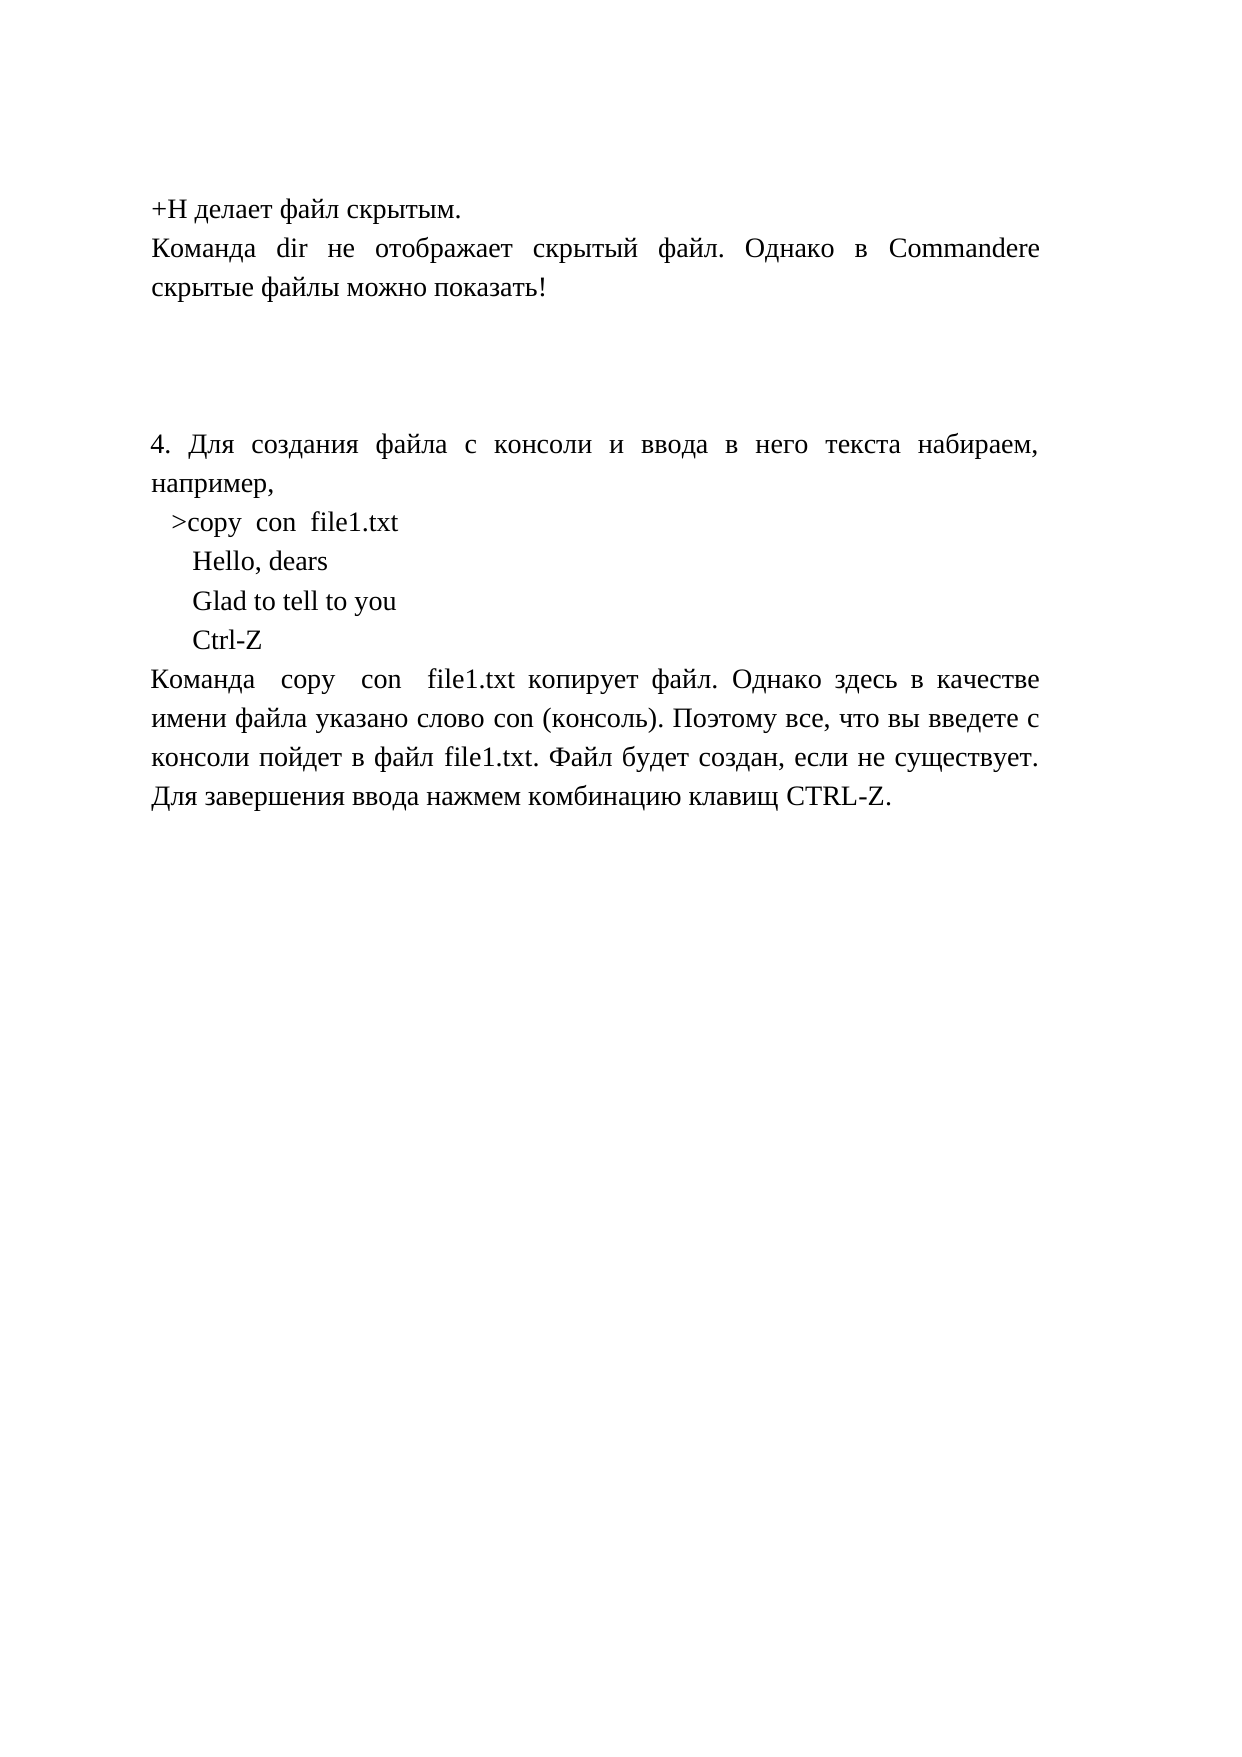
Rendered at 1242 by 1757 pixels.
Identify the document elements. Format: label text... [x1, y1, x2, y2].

text Ctrl-Z [150, 623, 1040, 655]
text 4. Для создания файла с консоли и ввода в него текста набираем, например, [150, 427, 1040, 498]
text Hello, dears [150, 544, 1040, 577]
text Glad to tell to you [150, 583, 1040, 616]
text >copy con file1.txt [150, 505, 1040, 537]
text Команда copy con file1.txt копирует файл. Однако здесь в качестве имени файла указано слово con (консоль). Поэтому все, что вы введете с консоли пойдет в файл file1.txt. Файл будет создан, если не существует. Для завершения ввода нажмем комбинацию клавищ CTRL-Z. [150, 662, 1040, 811]
text +H делает файл скрытым. Команда dir не отображает скрытый файл. Однако в Commandere скрытые файлы можно показать! [150, 153, 1040, 302]
